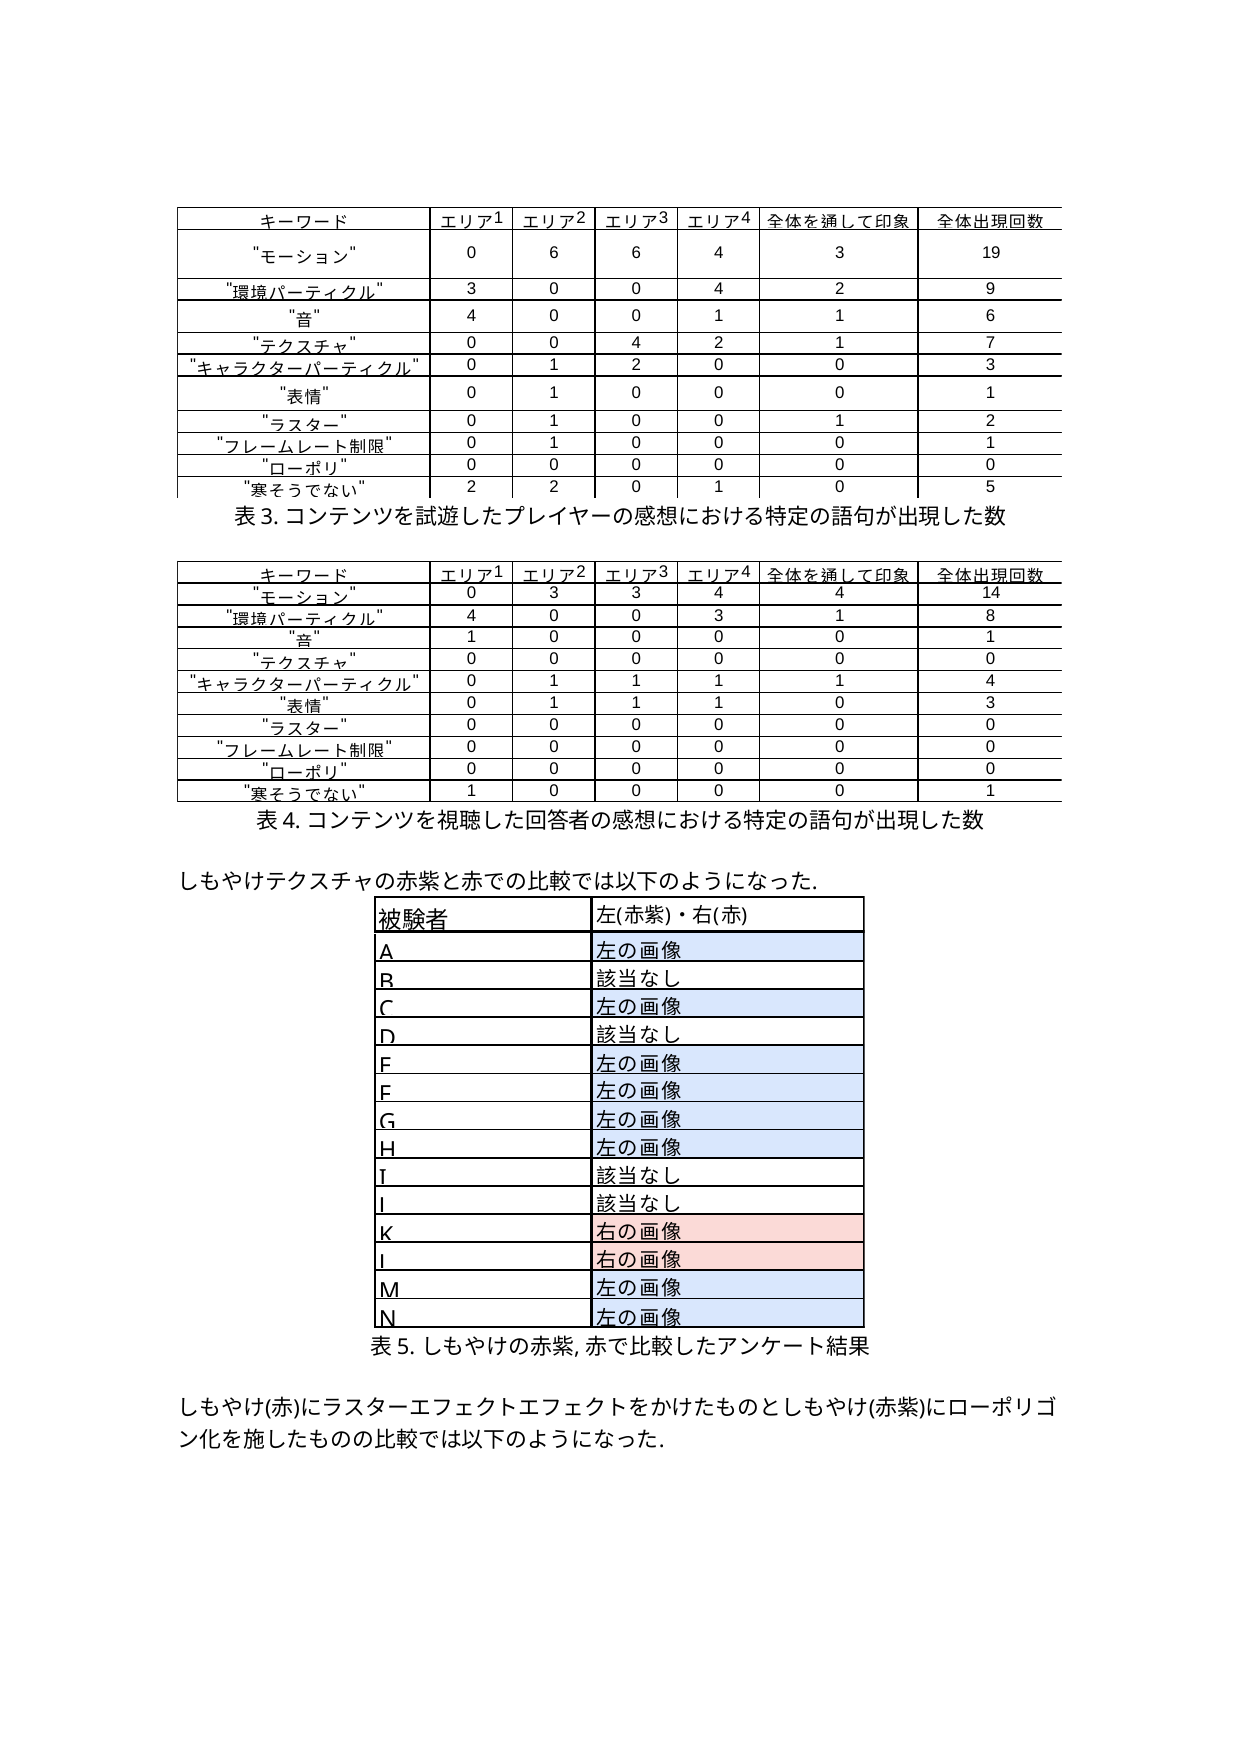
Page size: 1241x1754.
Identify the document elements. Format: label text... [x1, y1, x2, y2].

text 表5. しもやけの赤紫, 赤で比較したアンケート結果 [177, 1329, 1063, 1361]
text 表4. コンテンツを視聴した回答者の感想における特定の語句が出現した数 [177, 803, 1063, 834]
text 表3. コンテンツを試遊したプレイヤーの感想における特定の語句が出現した数 [177, 499, 1063, 531]
text しもやけ(赤)にラスターエフェクトエフェクトをかけたものとしもやけ(赤紫)にローポリゴン化を施したものの比較では以下のようになった. [177, 1390, 1063, 1454]
text しもやけテクスチャの赤紫と赤での比較では以下のようになった. [177, 864, 1063, 896]
